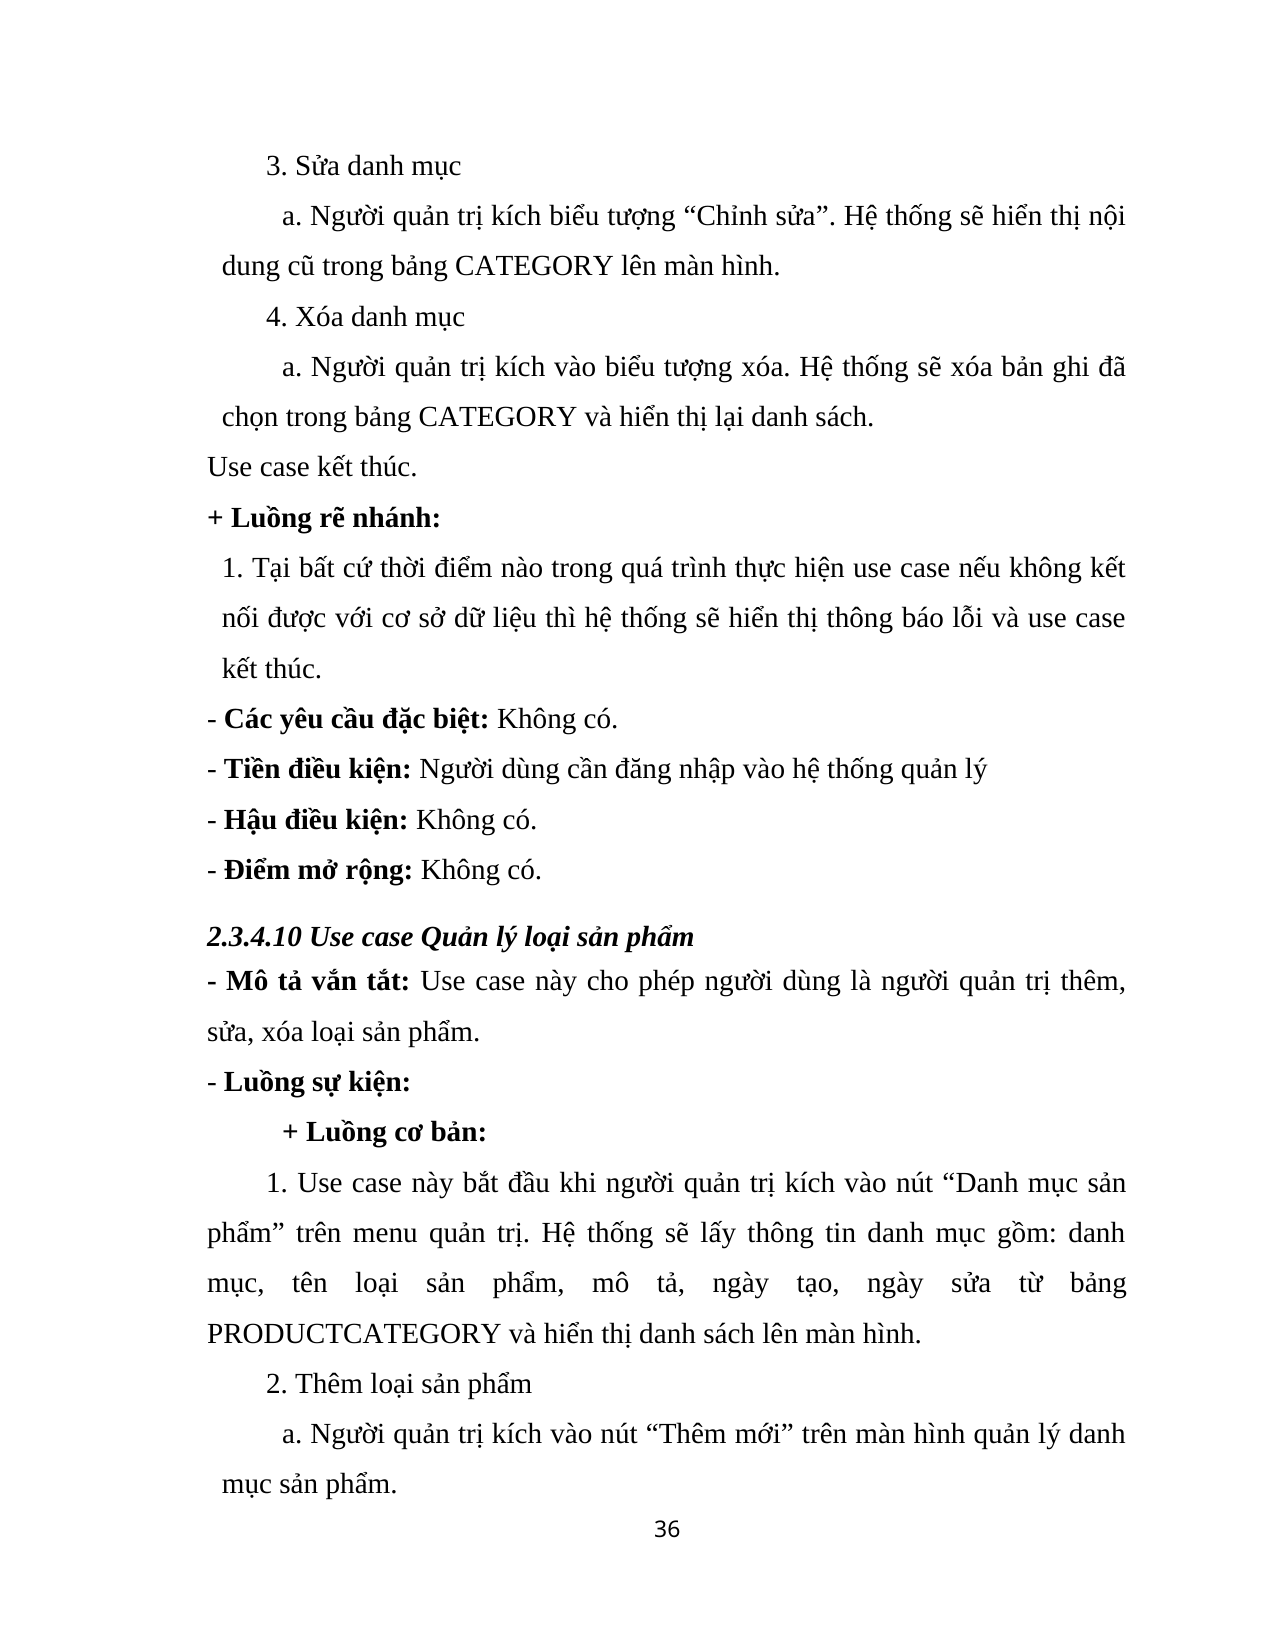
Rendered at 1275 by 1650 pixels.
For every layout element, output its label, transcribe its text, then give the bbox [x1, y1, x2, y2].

text - Điểm mở rộng: Không có. [207, 852, 1127, 886]
text 4. Xóa danh mục [207, 299, 1127, 332]
text - Các yêu cầu đặc biệt: Không có. [207, 701, 1127, 735]
text Use case kết thúc. [207, 449, 1127, 483]
text a. Người quản trị kích vào biểu tượng xóa. Hệ thống sẽ xóa bản ghi đã chọn trong bảng CATEGORY và hiển thị lại danh sách. [207, 349, 1127, 433]
text a. Người quản trị kích biểu tượng “Chỉnh sửa”. Hệ thống sẽ hiển thị nội dung cũ trong bảng CATEGORY lên màn hình. [207, 198, 1127, 282]
text 1. Use case này bắt đầu khi người quản trị kích vào nút “Danh mục sản phẩm” trên menu quản trị. Hệ thống sẽ lấy thông tin danh mục gồm: danh mục, tên loại sản phẩm, mô tả, ngày tạo, ngày sửa từ bảng PRODUCTCATEGORY và hiển thị danh sách lên màn hình. [207, 1165, 1127, 1349]
text 1. Tại bất cứ thời điểm nào trong quá trình thực hiện use case nếu không kết nối được với cơ sở dữ liệu thì hệ thống sẽ hiển thị thông báo lỗi và use case kết thúc. [207, 550, 1127, 684]
text 2. Thêm loại sản phẩm [207, 1366, 1127, 1399]
text a. Người quản trị kích vào nút “Thêm mới” trên màn hình quản lý danh mục sản phẩm. [207, 1416, 1127, 1500]
text + Luồng rẽ nhánh: [207, 500, 1127, 533]
text 3. Sửa danh mục [207, 148, 1127, 181]
text - Mô tả vắn tắt: Use case này cho phép người dùng là người quản trị thêm, sửa, xóa loại sản phẩm. [207, 963, 1127, 1047]
text + Luồng cơ bản: [207, 1114, 1127, 1148]
text - Luồng sự kiện: [207, 1064, 1127, 1098]
subtitle 2.3.4.10 Use case Quản lý loại sản phẩm [207, 919, 1127, 953]
text - Hậu điều kiện: Không có. [207, 802, 1127, 835]
text - Tiền điều kiện: Người dùng cần đăng nhập vào hệ thống quản lý [207, 751, 1127, 785]
